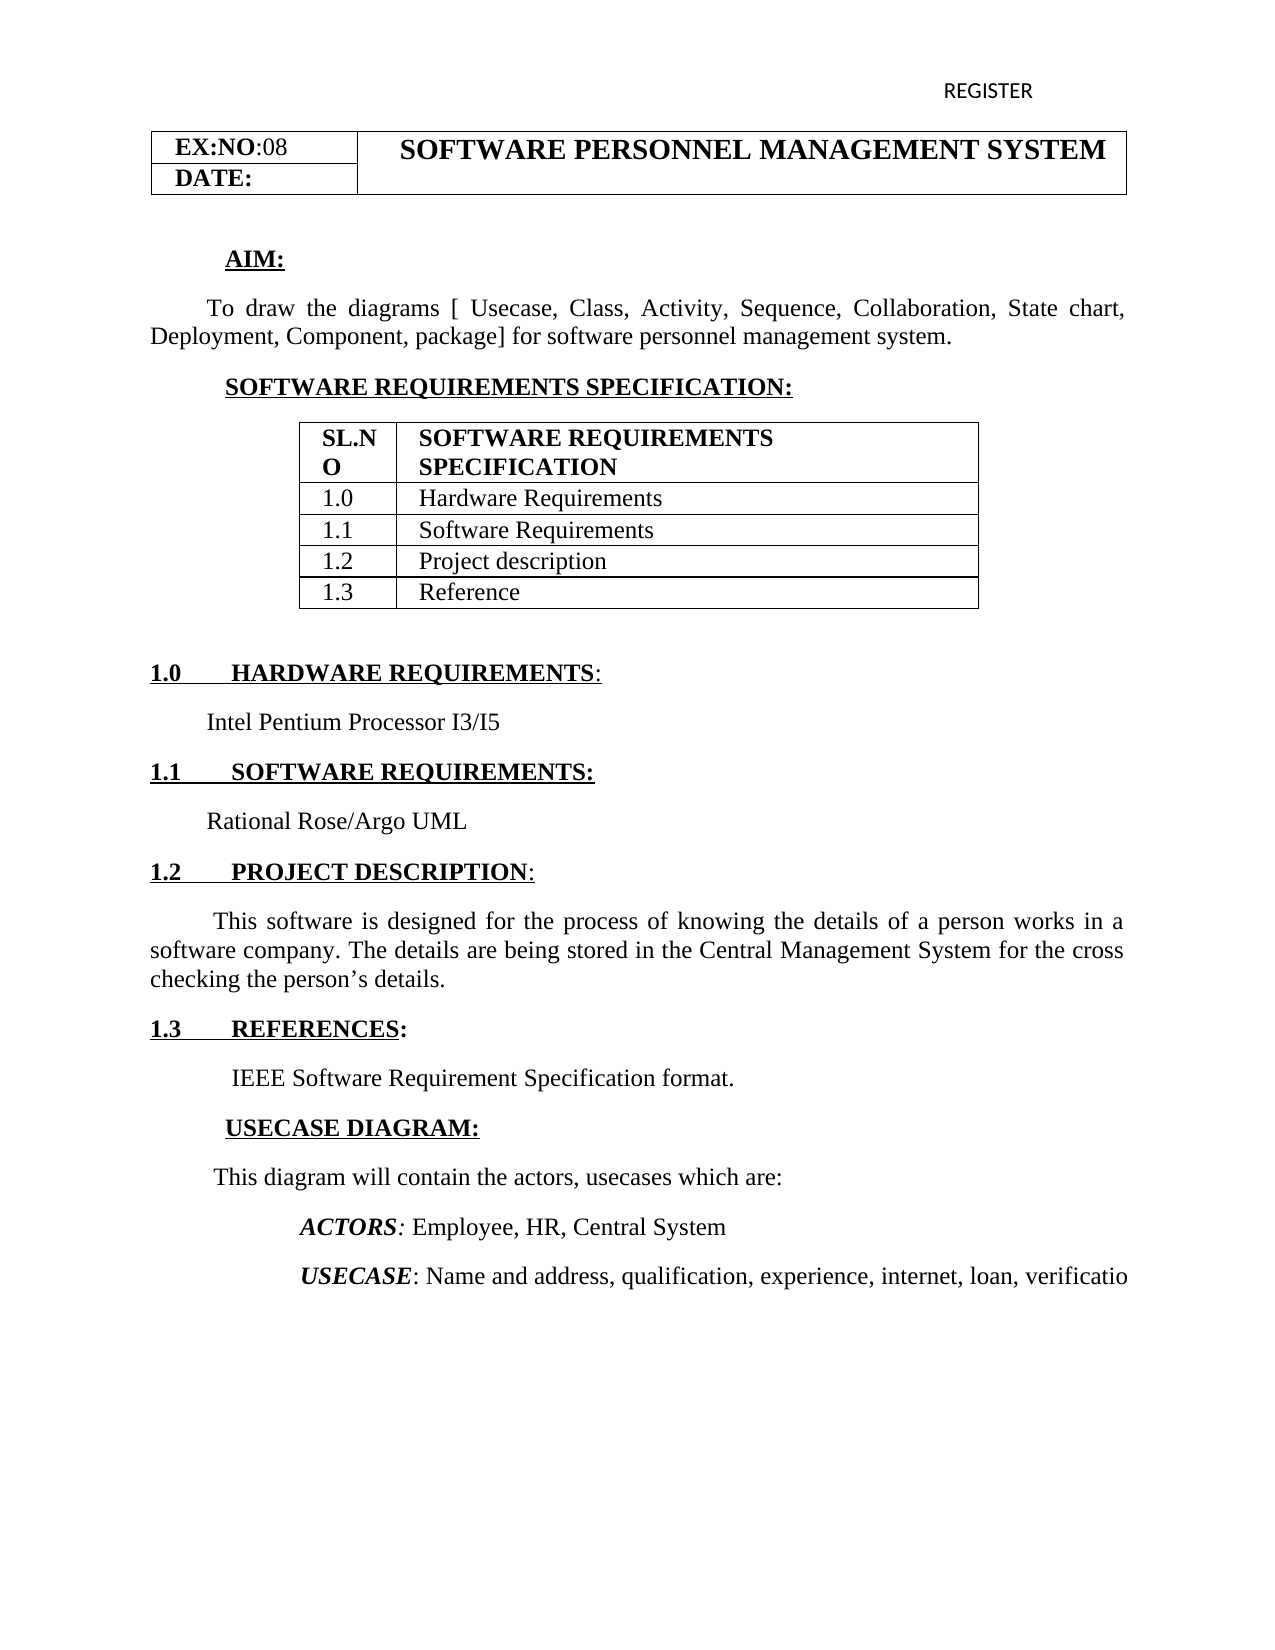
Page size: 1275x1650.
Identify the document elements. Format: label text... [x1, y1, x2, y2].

subtitle REFERENCES: [150, 1014, 1237, 1042]
subtitle PROJECT DESCRIPTION: [150, 857, 1237, 885]
table_cell 1.0 [300, 483, 396, 514]
table_cell 1.1 [300, 515, 396, 545]
subtitle SOFTWARE REQUIREMENTS SPECIFICATION: [150, 372, 1237, 400]
table_cell 1.3 [300, 578, 396, 608]
text ACTORS: Employee, HR, Central System [300, 1212, 1237, 1241]
text To draw the diagrams [ Usecase, Class, Activity, Sequence, Collaboration, State chart, Deployment, Component, package] for software personnel management system. [150, 293, 1126, 350]
subtitle SOFTWARE REQUIREMENTS: [150, 757, 1237, 786]
table_header SOFTWARE REQUIREMENTS SPECIFICATION [397, 423, 978, 482]
table_cell Project description [397, 546, 978, 576]
table_cell Software Requirements [397, 515, 978, 545]
subtitle USECASE DIAGRAM: [150, 1113, 1237, 1141]
table_cell 1.2 [300, 546, 396, 576]
text This diagram will contain the actors, usecases which are: [213, 1162, 1237, 1191]
subtitle AIM: [150, 244, 1237, 273]
table_header EX:NO:08 [152, 132, 357, 162]
table_cell Reference [397, 578, 978, 608]
table_header SL.NO [300, 423, 396, 482]
text This software is designed for the process of knowing the details of a person works in a software company. The details are being stored in the Central Management System for the cross checking the person’s details. [150, 906, 1125, 992]
text Intel Pentium Processor I3/I5 [206, 707, 1237, 736]
list HARDWARE REQUIREMENTS: [150, 658, 1237, 687]
text Rational Rose/Argo UML [206, 806, 1237, 835]
table_cell Hardware Requirements [397, 483, 978, 514]
text IEEE Software Requirement Specification format. [231, 1063, 1237, 1091]
text USECASE: Name and address, qualification, experience, internet, loan, verificatio [300, 1261, 1237, 1290]
table_header SOFTWARE PERSONNEL MANAGEMENT SYSTEM [358, 132, 1126, 194]
table_cell DATE: [152, 164, 357, 194]
